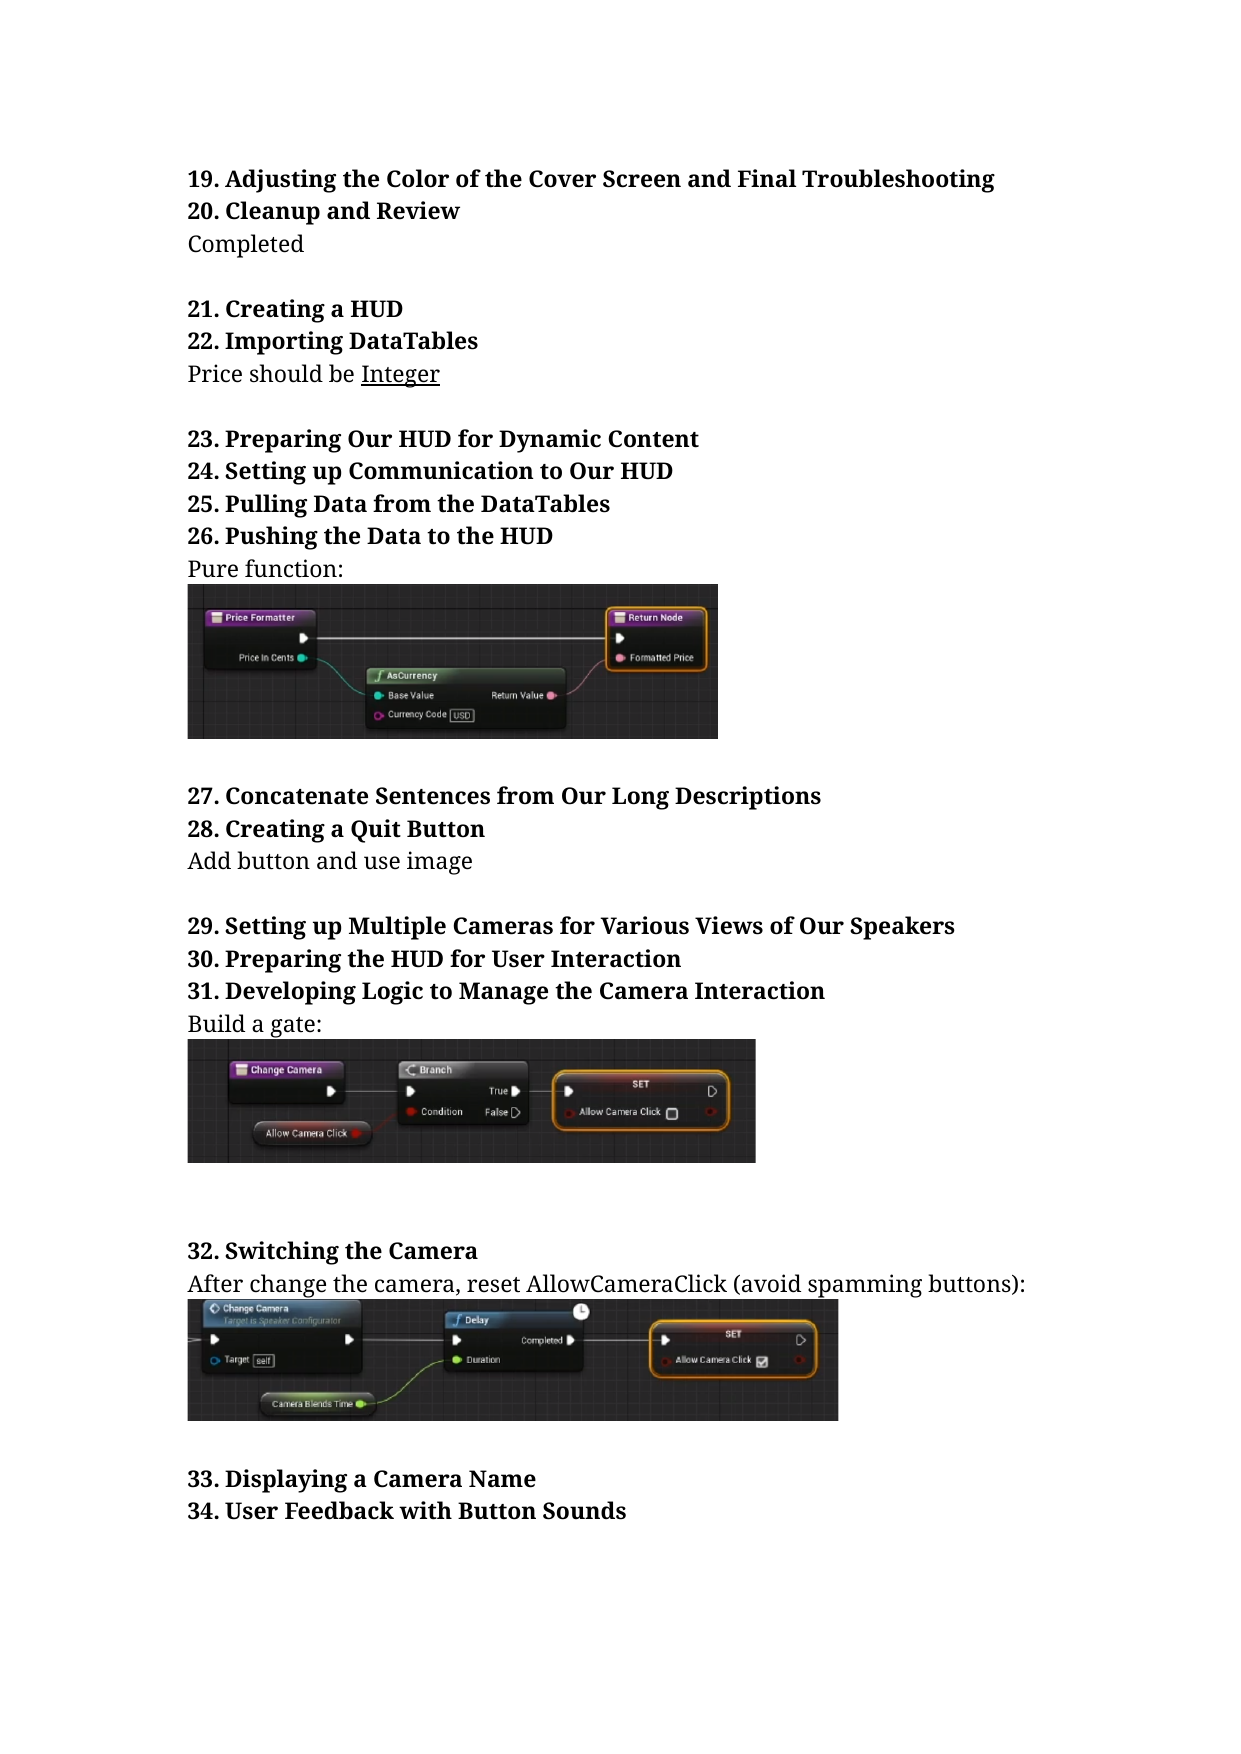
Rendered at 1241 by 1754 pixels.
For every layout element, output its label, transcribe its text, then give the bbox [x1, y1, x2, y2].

text Completed [187, 227, 1053, 259]
list Adjusting the Color of the Cover Screen and Final Troubleshooting [187, 162, 1053, 194]
text After change the camera, reset AllowCameraClick (avoid spamming buttons): [187, 1267, 1053, 1299]
text Build a gate: [187, 1007, 1053, 1039]
picture [187, 1299, 839, 1421]
list User Feedback with Button Sounds [187, 1494, 1053, 1527]
list Setting up Multiple Cameras for Various Views of Our Speakers [187, 909, 1053, 942]
list Displaying a Camera Name [187, 1462, 1053, 1494]
text Pure function: [187, 552, 1053, 584]
picture [187, 584, 718, 739]
list Creating a HUD [187, 292, 1053, 324]
list Switching the Camera [187, 1234, 1053, 1267]
picture [187, 1039, 756, 1163]
list Creating a Quit Button [187, 812, 1053, 844]
list Preparing the HUD for User Interaction [187, 942, 1053, 974]
list Preparing Our HUD for Dynamic Content [187, 422, 1053, 454]
list Importing DataTables [187, 324, 1053, 357]
list Concatenate Sentences from Our Long Descriptions [187, 779, 1053, 812]
list Setting up Communication to Our HUD [187, 454, 1053, 487]
text Price should be Integer [187, 357, 1053, 389]
list Pushing the Data to the HUD [187, 519, 1053, 552]
text Add button and use image [187, 844, 1053, 877]
list Pulling Data from the DataTables [187, 487, 1053, 519]
list Developing Logic to Manage the Camera Interaction [187, 974, 1053, 1007]
list Cleanup and Review [187, 194, 1053, 227]
